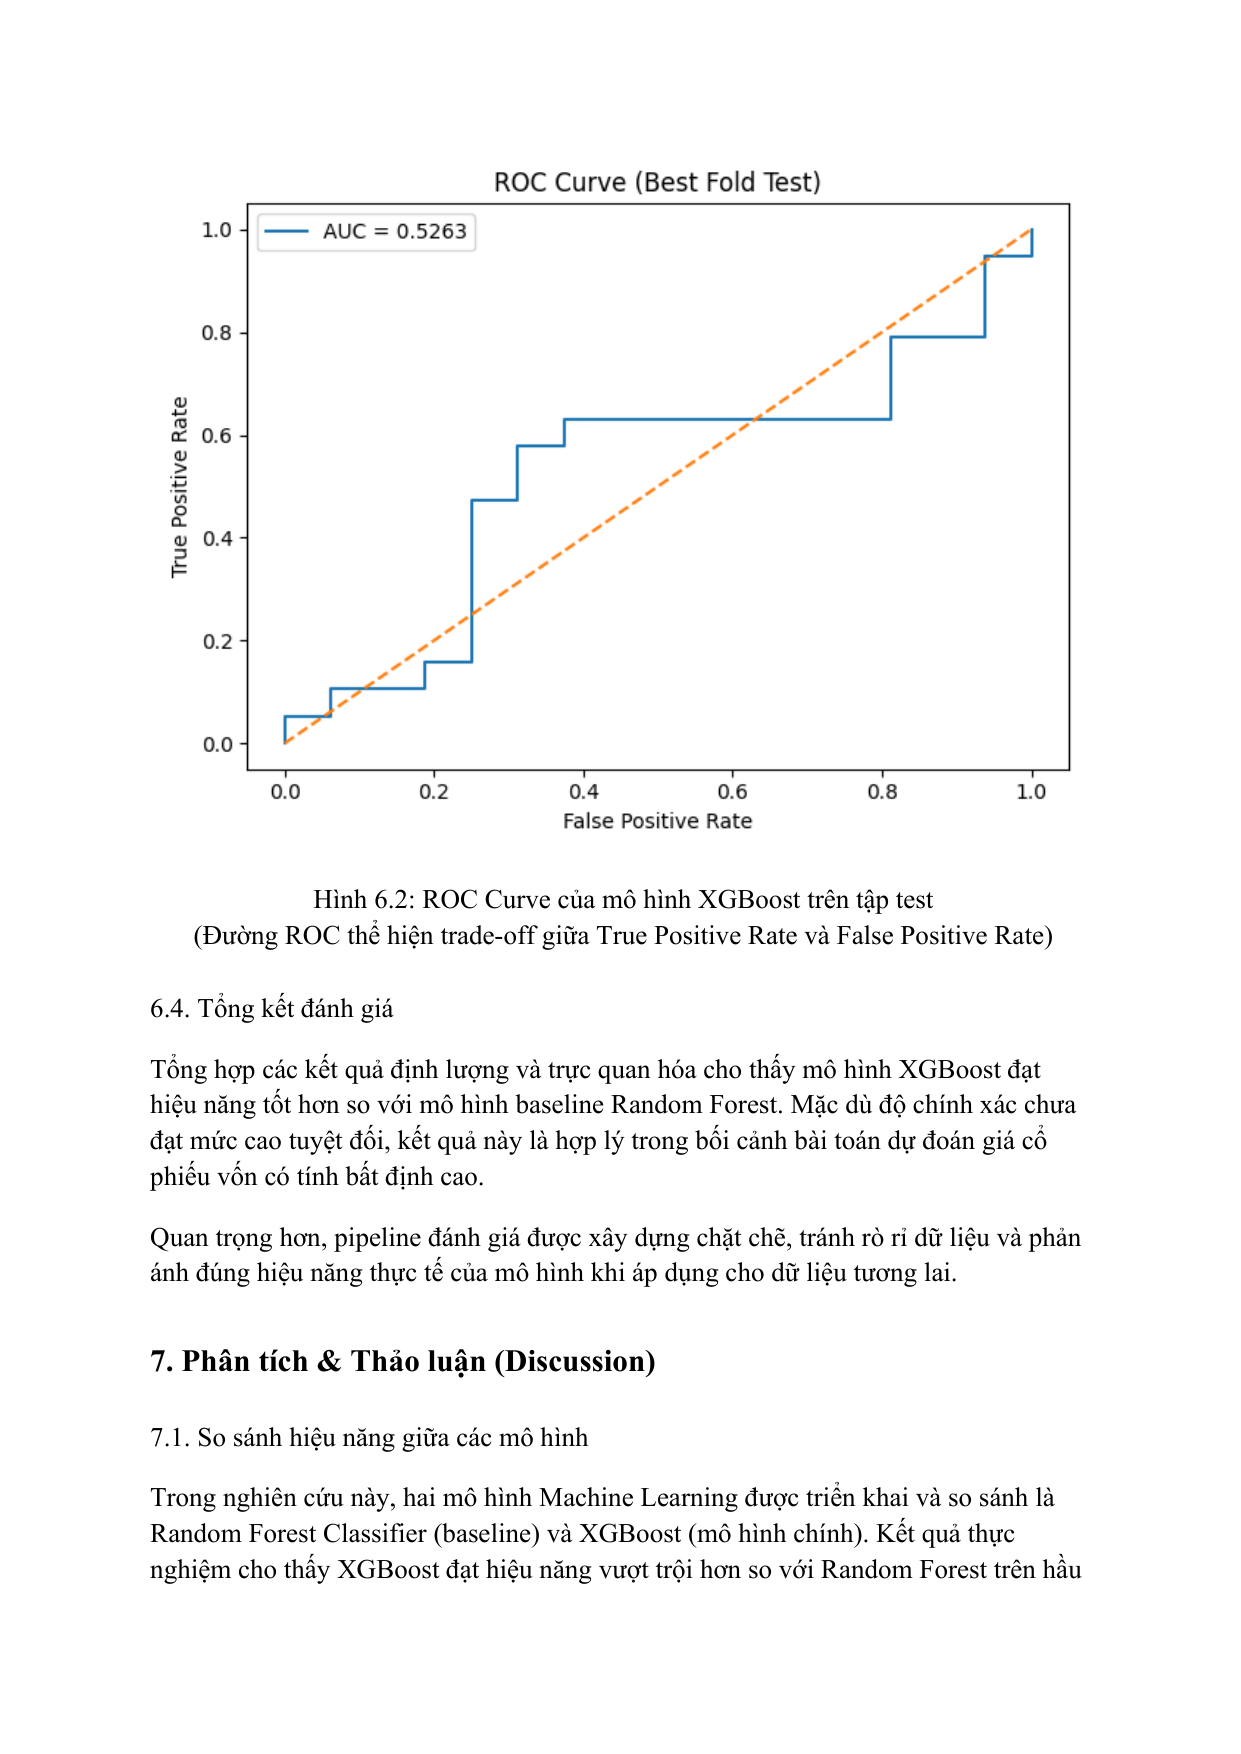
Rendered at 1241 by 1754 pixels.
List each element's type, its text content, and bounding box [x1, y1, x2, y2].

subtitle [150, 1482, 1090, 1584]
picture [150, 150, 1091, 855]
subtitle 6.4. Tổng kết đánh giá [150, 992, 1090, 1023]
subtitle 7. Phân tích & Thảo luận (Discussion) [150, 1342, 1090, 1378]
text Tổng hợp các kết quả định lượng và trực quan hóa cho thấy mô hình XGBoost đạt hiệu năng tốt hơn so với mô hình baseline Random Forest. Mặc dù độ chính xác chưa đạt mức cao tuyệt đối, kết quả này là hợp lý trong bối cảnh bài toán dự đoán giá cổ phiếu vốn có tính bất định cao. [150, 1053, 1090, 1191]
text Hình 6.2: ROC Curve của mô hình XGBoost trên tập test (Đường ROC thể hiện trade-off giữa True Positive Rate và False Positive Rate) [150, 883, 1090, 950]
text Quan trọng hơn, pipeline đánh giá được xây dựng chặt chẽ, tránh rò rỉ dữ liệu và phản ánh đúng hiệu năng thực tế của mô hình khi áp dụng cho dữ liệu tương lai. [150, 1221, 1090, 1287]
subtitle 7.1. So sánh hiệu năng giữa các mô hình [150, 1421, 1090, 1452]
